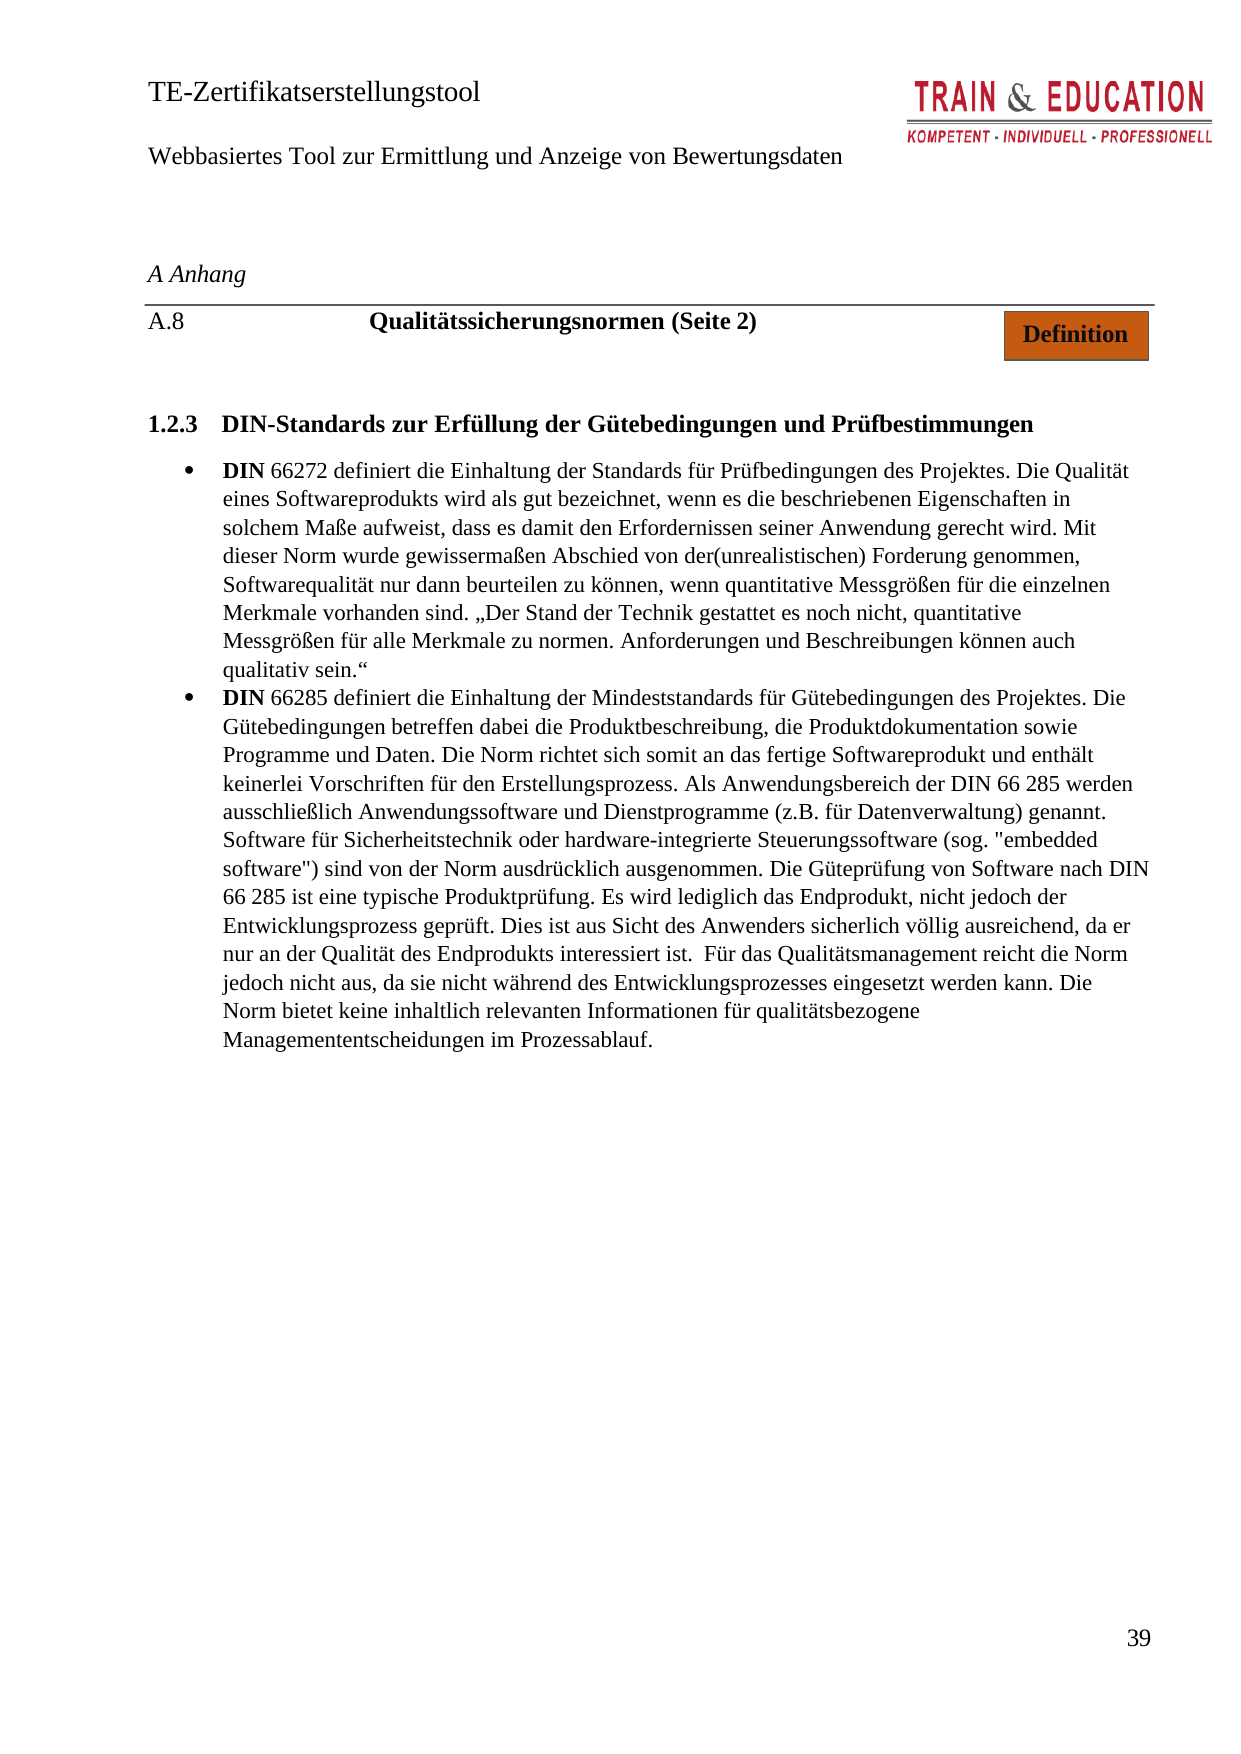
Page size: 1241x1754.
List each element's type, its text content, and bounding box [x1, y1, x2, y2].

subtitle Qualitätssicherungsnormen (Seite 2) [148, 306, 1178, 335]
list DIN 66272 definiert die Einhaltung der Standards für Prüfbedingungen des Projektes. Die Qualität eines Softwareprodukts wird als gut bezeichnet, wenn es die beschriebenen Eigenschaften in solchem Maße aufweist, dass es damit den Erfordernissen seiner Anwendung gerecht wird. Mit dieser Norm wurde gewissermaßen Abschied von der(unrealistischen) Forderung genommen, Softwarequalität nur dann beurteilen zu können, wenn quantitative Messgrößen für die einzelnen Merkmale vorhanden sind. „Der Stand der Technik gestattet es noch nicht, quantitative Messgrößen für alle Merkmale zu normen. Anforderungen und Beschreibungen können auch qualitativ sein.“ [185, 457, 1139, 682]
text A Anhang [148, 259, 1178, 288]
list DIN 66285 definiert die Einhaltung der Mindeststandards für Gütebedingungen des Projektes. Die Gütebedingungen betreffen dabei die Produktbeschreibung, die Produktdokumentation sowie Programme und Daten. Die Norm richtet sich somit an das fertige Softwareprodukt und enthält keinerlei Vorschriften für den Erstellungsprozess. Als Anwendungsbereich der DIN 66 285 werden ausschließlich Anwendungssoftware und Dienstprogramme (z.B. für Datenverwaltung) genannt. Software für Sicherheitstechnik oder hardware-integrierte Steuerungssoftware (sog. "embedded software") sind von der Norm ausdrücklich ausgenommen. Die Güteprüfung von Software nach DIN 66 285 ist eine typische Produktprüfung. Es wird lediglich das Endprodukt, nicht jedoch der Entwicklungsprozess geprüft. Dies ist aus Sicht des Anwenders sicherlich völlig ausreichend, da er nur an der Qualität des Endprodukts interessiert ist. Für das Qualitätsmanagement reicht die Norm jedoch nicht aus, da sie nicht während des Entwicklungsprozesses eingesetzt werden kann. Die Norm bietet keine inhaltlich relevanten Informationen für qualitätsbezogene Managemententscheidungen im Prozessablauf. [185, 684, 1149, 1052]
list DIN-Standards zur Erfüllung der Gütebedingungen und Prüfbestimmungen [148, 409, 1178, 438]
picture [906, 81, 1213, 143]
